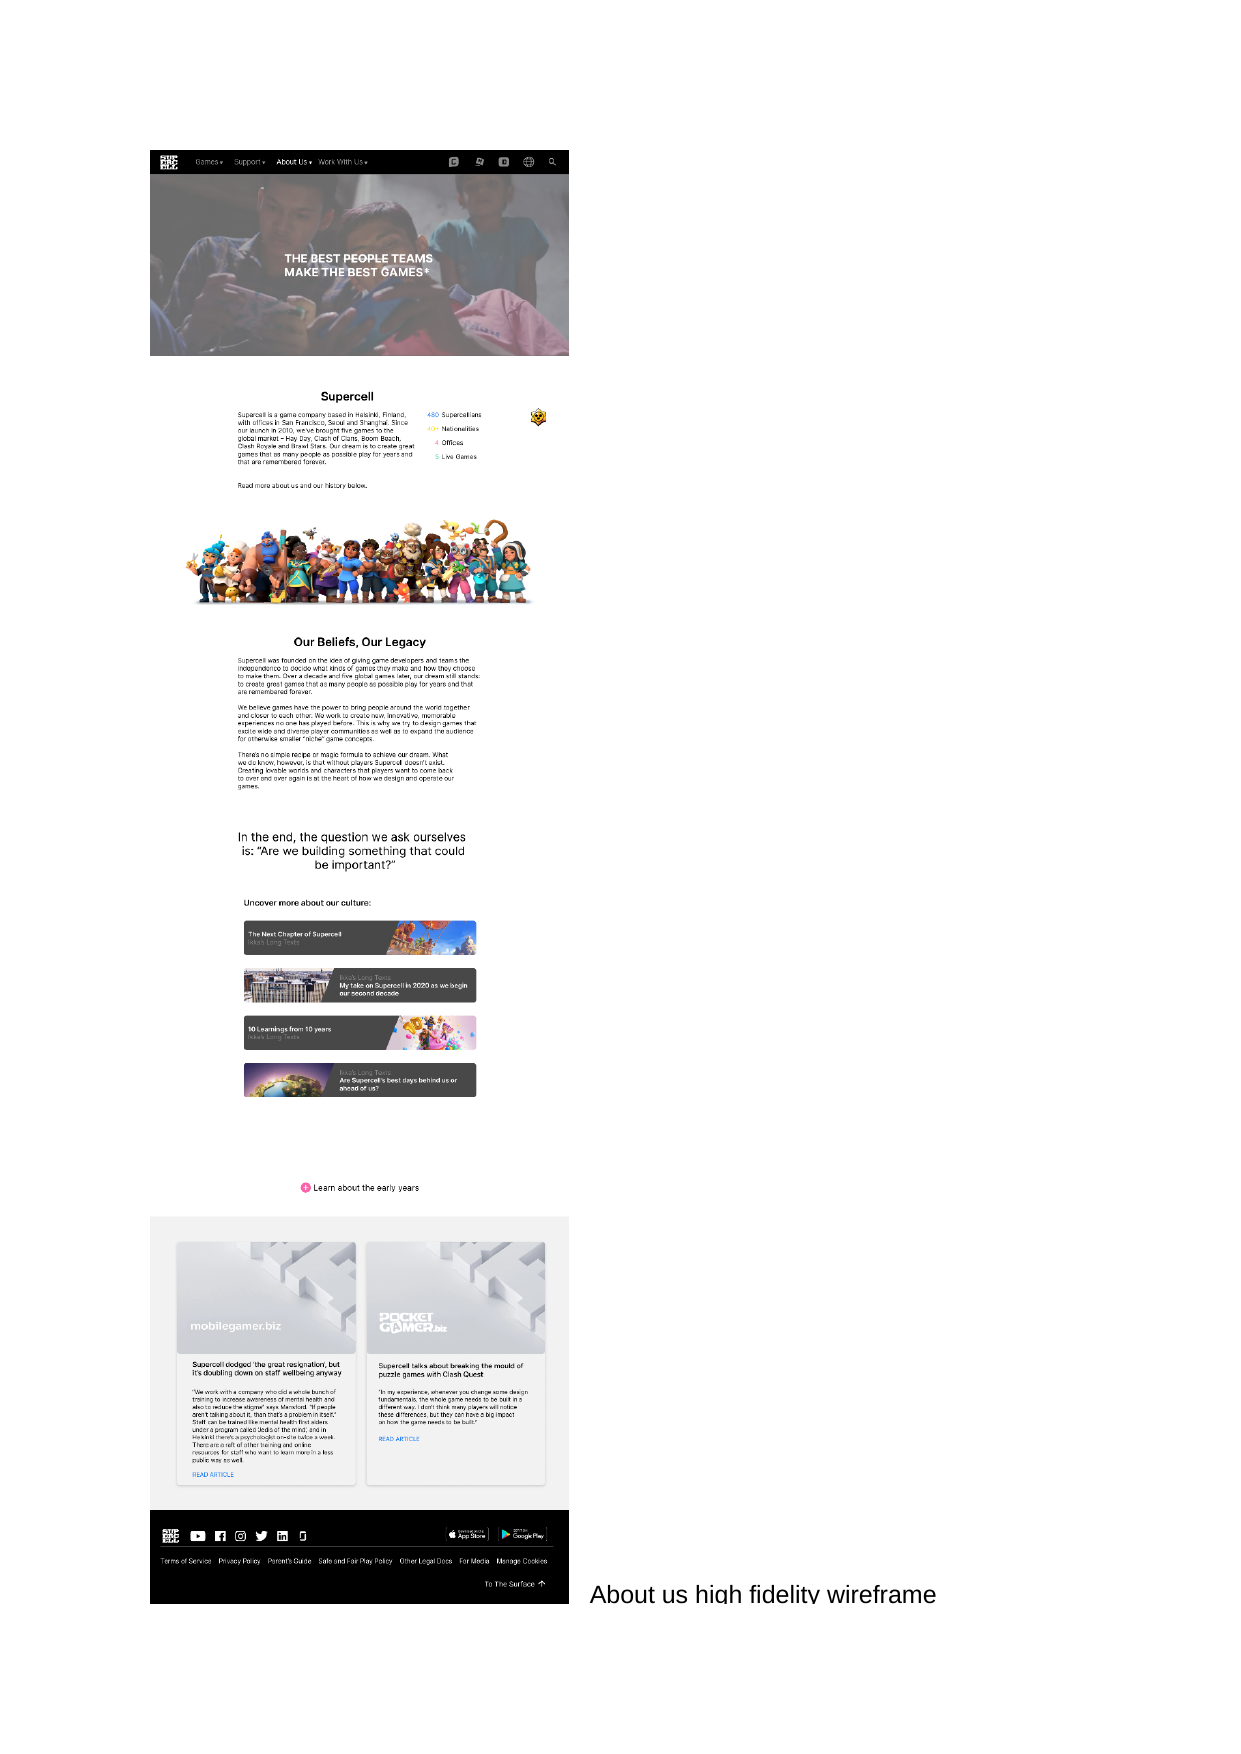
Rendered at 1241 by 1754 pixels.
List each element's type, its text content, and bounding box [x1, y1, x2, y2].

text About us high fidelity wireframe [569, 150, 1090, 1604]
picture [150, 150, 569, 1604]
